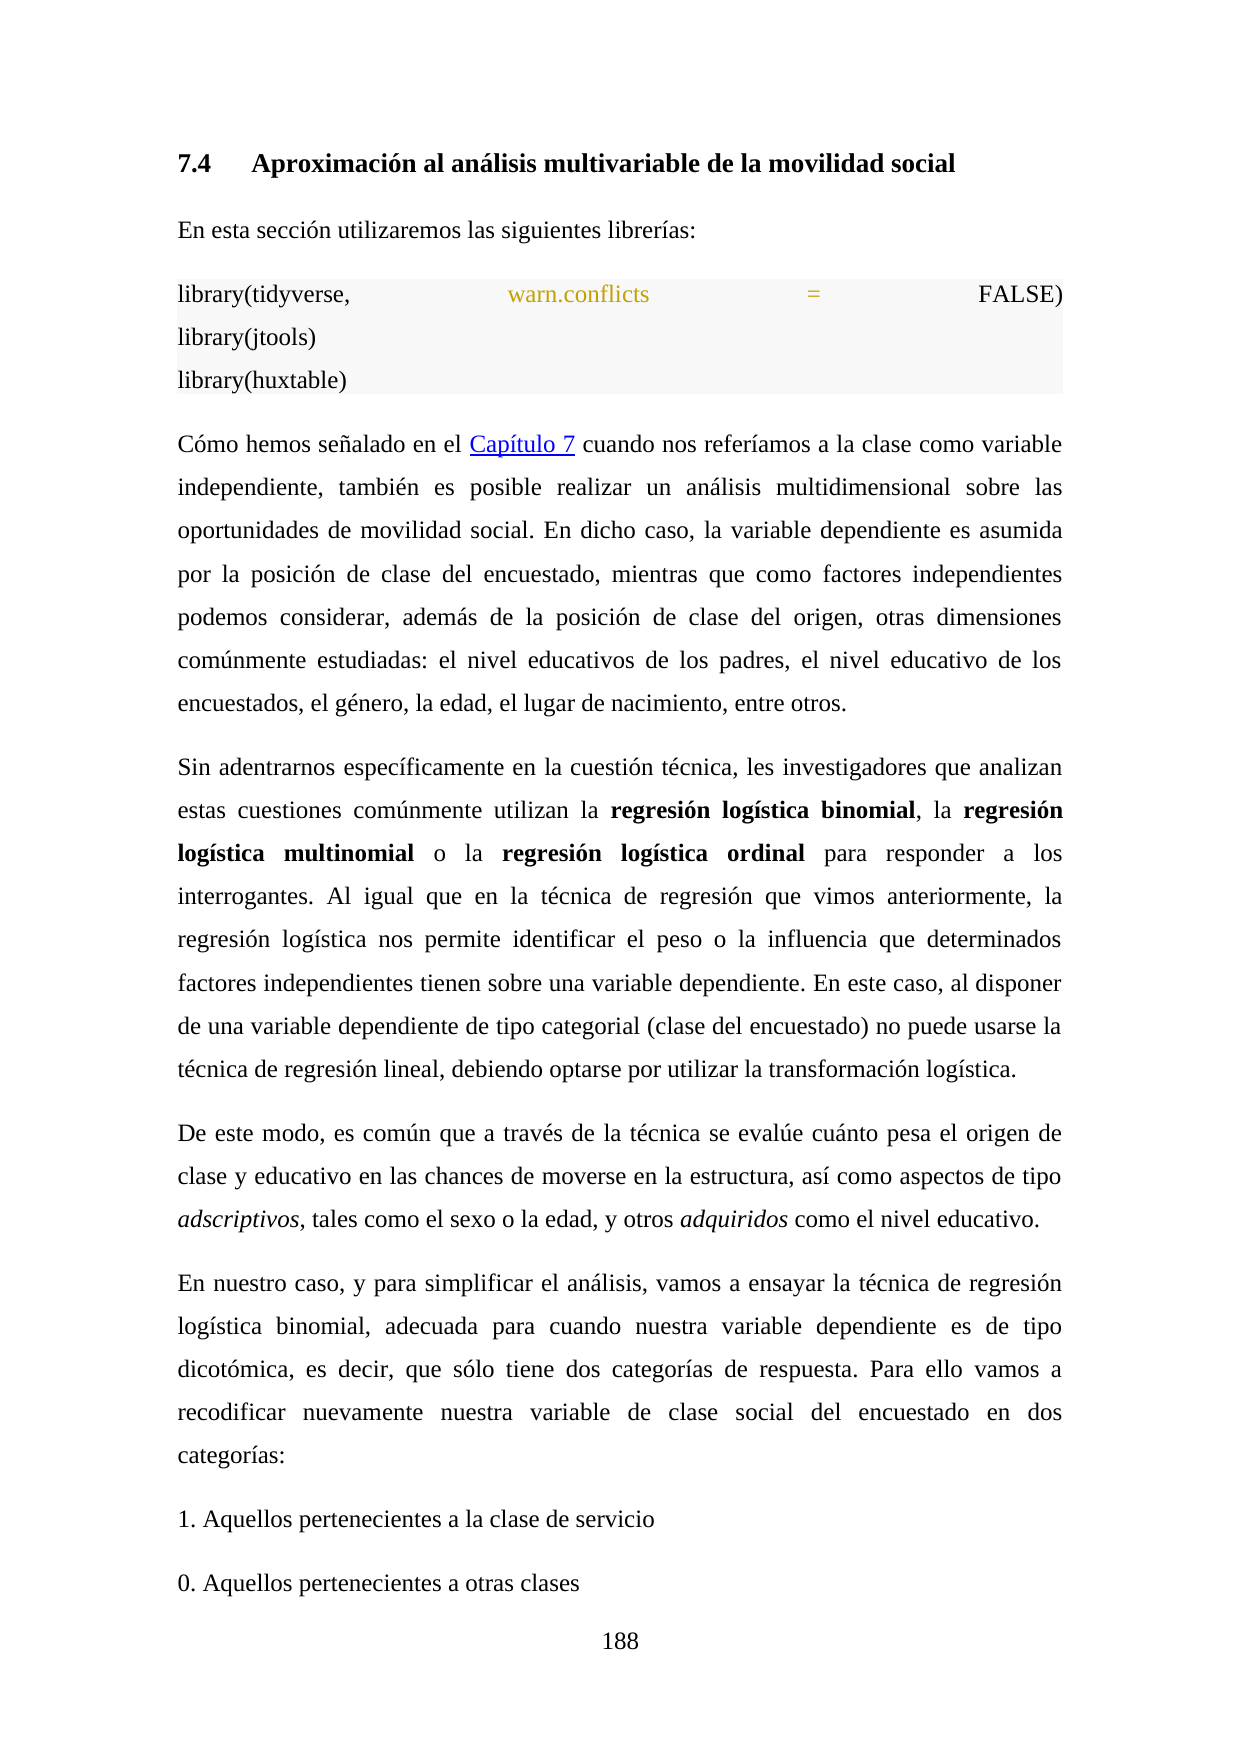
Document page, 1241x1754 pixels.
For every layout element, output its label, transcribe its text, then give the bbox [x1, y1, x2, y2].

text library(tidyverse, warn.conflicts = FALSE) library(jtools) library(huxtable) [177, 279, 1063, 394]
text 1. Aquellos pertenecientes a la clase de servicio [177, 1504, 1063, 1533]
text De este modo, es común que a través de la técnica se evalúe cuánto pesa el origen de clase y educativo en las chances de moverse en la estructura, así como aspectos de tipo adscriptivos, tales como el sexo o la edad, y otros adquiridos como el nivel educativo. [177, 1118, 1063, 1233]
subtitle 7.4 Aproximación al análisis multivariable de la movilidad social [177, 148, 1063, 179]
text Sin adentrarnos específicamente en la cuestión técnica, les investigadores que analizan estas cuestiones comúnmente utilizan la regresión logística binomial, la regresión logística multinomial o la regresión logística ordinal para responder a los interrogantes. Al igual que en la técnica de regresión que vimos anteriormente, la regresión logística nos permite identificar el peso o la influencia que determinados factores independientes tienen sobre una variable dependiente. En este caso, al disponer de una variable dependiente de tipo categorial (clase del encuestado) no puede usarse la técnica de regresión lineal, debiendo optarse por utilizar la transformación logística. [177, 752, 1063, 1083]
text En nuestro caso, y para simplificar el análisis, vamos a ensayar la técnica de regresión logística binomial, adecuada para cuando nuestra variable dependiente es de tipo dicotómica, es decir, que sólo tiene dos categorías de respuesta. Para ello vamos a recodificar nuevamente nuestra variable de clase social del encuestado en dos categorías: [177, 1268, 1063, 1469]
text 0. Aquellos pertenecientes a otras clases [177, 1568, 1063, 1597]
text En esta sección utilizaremos las siguientes librerías: [177, 215, 1063, 244]
text Cómo hemos señalado en el Capítulo 7 cuando nos referíamos a la clase como variable independiente, también es posible realizar un análisis multidimensional sobre las oportunidades de movilidad social. En dicho caso, la variable dependiente es asumida por la posición de clase del encuestado, mientras que como factores independientes podemos considerar, además de la posición de clase del origen, otras dimensiones comúnmente estudiadas: el nivel educativos de los padres, el nivel educativo de los encuestados, el género, la edad, el lugar de nacimiento, entre otros. [177, 429, 1063, 717]
